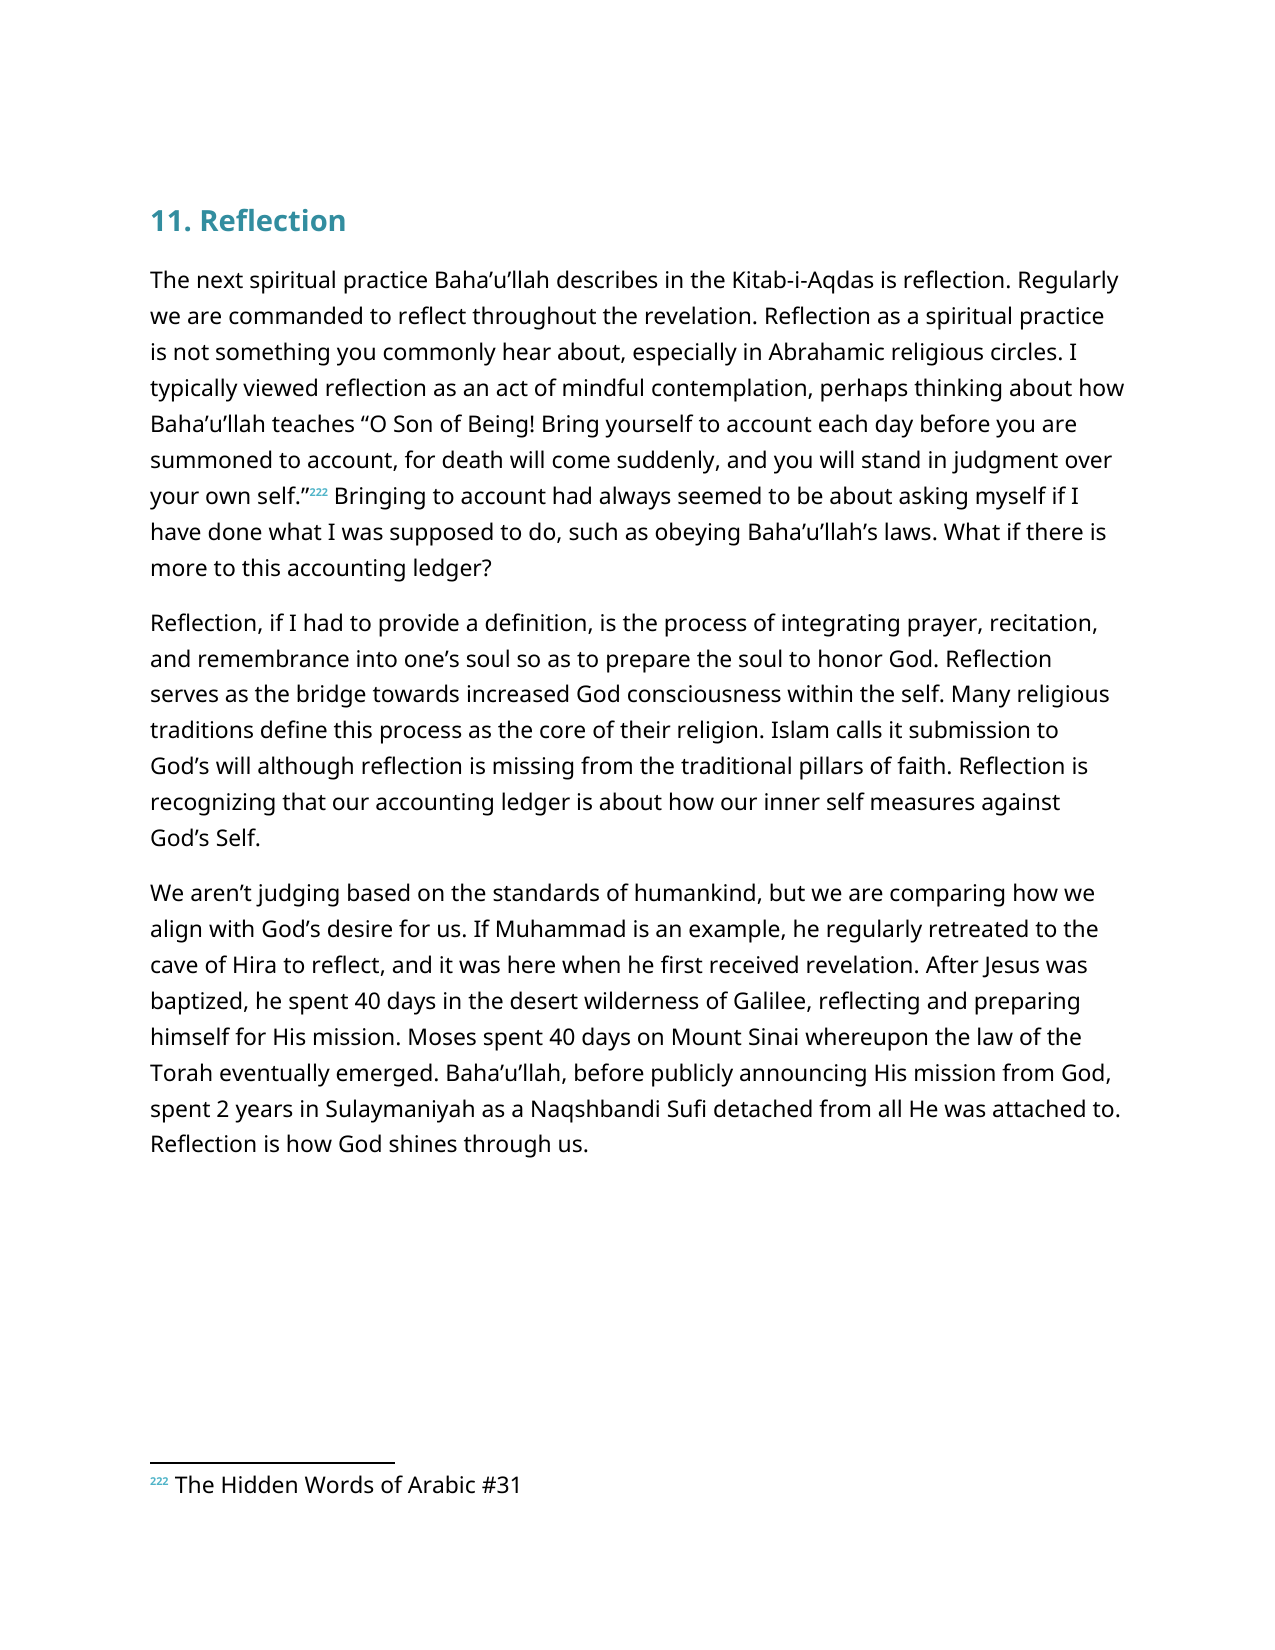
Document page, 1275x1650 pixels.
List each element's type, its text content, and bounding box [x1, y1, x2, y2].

subtitle 11. Reflection [150, 200, 1125, 240]
text The next spiritual practice Baha’u’llah describes in the Kitab-i-Aqdas is reflection. Regularly we are commanded to reflect throughout the revelation. Reflection as a spiritual practice is not something you commonly hear about, especially in Abrahamic religious circles. I typically viewed reflection as an act of mindful contemplation, perhaps thinking about how Baha’u’llah teaches “O Son of Being! Bring yourself to account each day before you are summoned to account, for death will come suddenly, and you will stand in judgment over your own self.” Bringing to account had always seemed to be about asking myself if I have done what I was supposed to do, such as obeying Baha’u’llah’s laws. What if there is more to this accounting ledger? [150, 264, 1125, 583]
text Reflection, if I had to provide a definition, is the process of integrating prayer, recitation, and remembrance into one’s soul so as to prepare the soul to honor God. Reflection serves as the bridge towards increased God consciousness within the self. Many religious traditions define this process as the core of their religion. Islam calls it submission to God’s will although reflection is missing from the traditional pillars of faith. Reflection is recognizing that our accounting ledger is about how our inner self measures against God’s Self. [150, 607, 1125, 853]
text We aren’t judging based on the standards of humankind, but we are comparing how we align with God’s desire for us. If Muhammad is an example, he regularly retreated to the cave of Hira to reflect, and it was here when he first received revelation. After Jesus was baptized, he spent 40 days in the desert wilderness of Galilee, reflecting and preparing himself for His mission. Moses spent 40 days on Mount Sinai whereupon the law of the Torah eventually emerged. Baha’u’llah, before publicly announcing His mission from God, spent 2 years in Sulaymaniyah as a Naqshbandi Sufi detached from all He was attached to. Reflection is how God shines through us. [150, 877, 1125, 1160]
